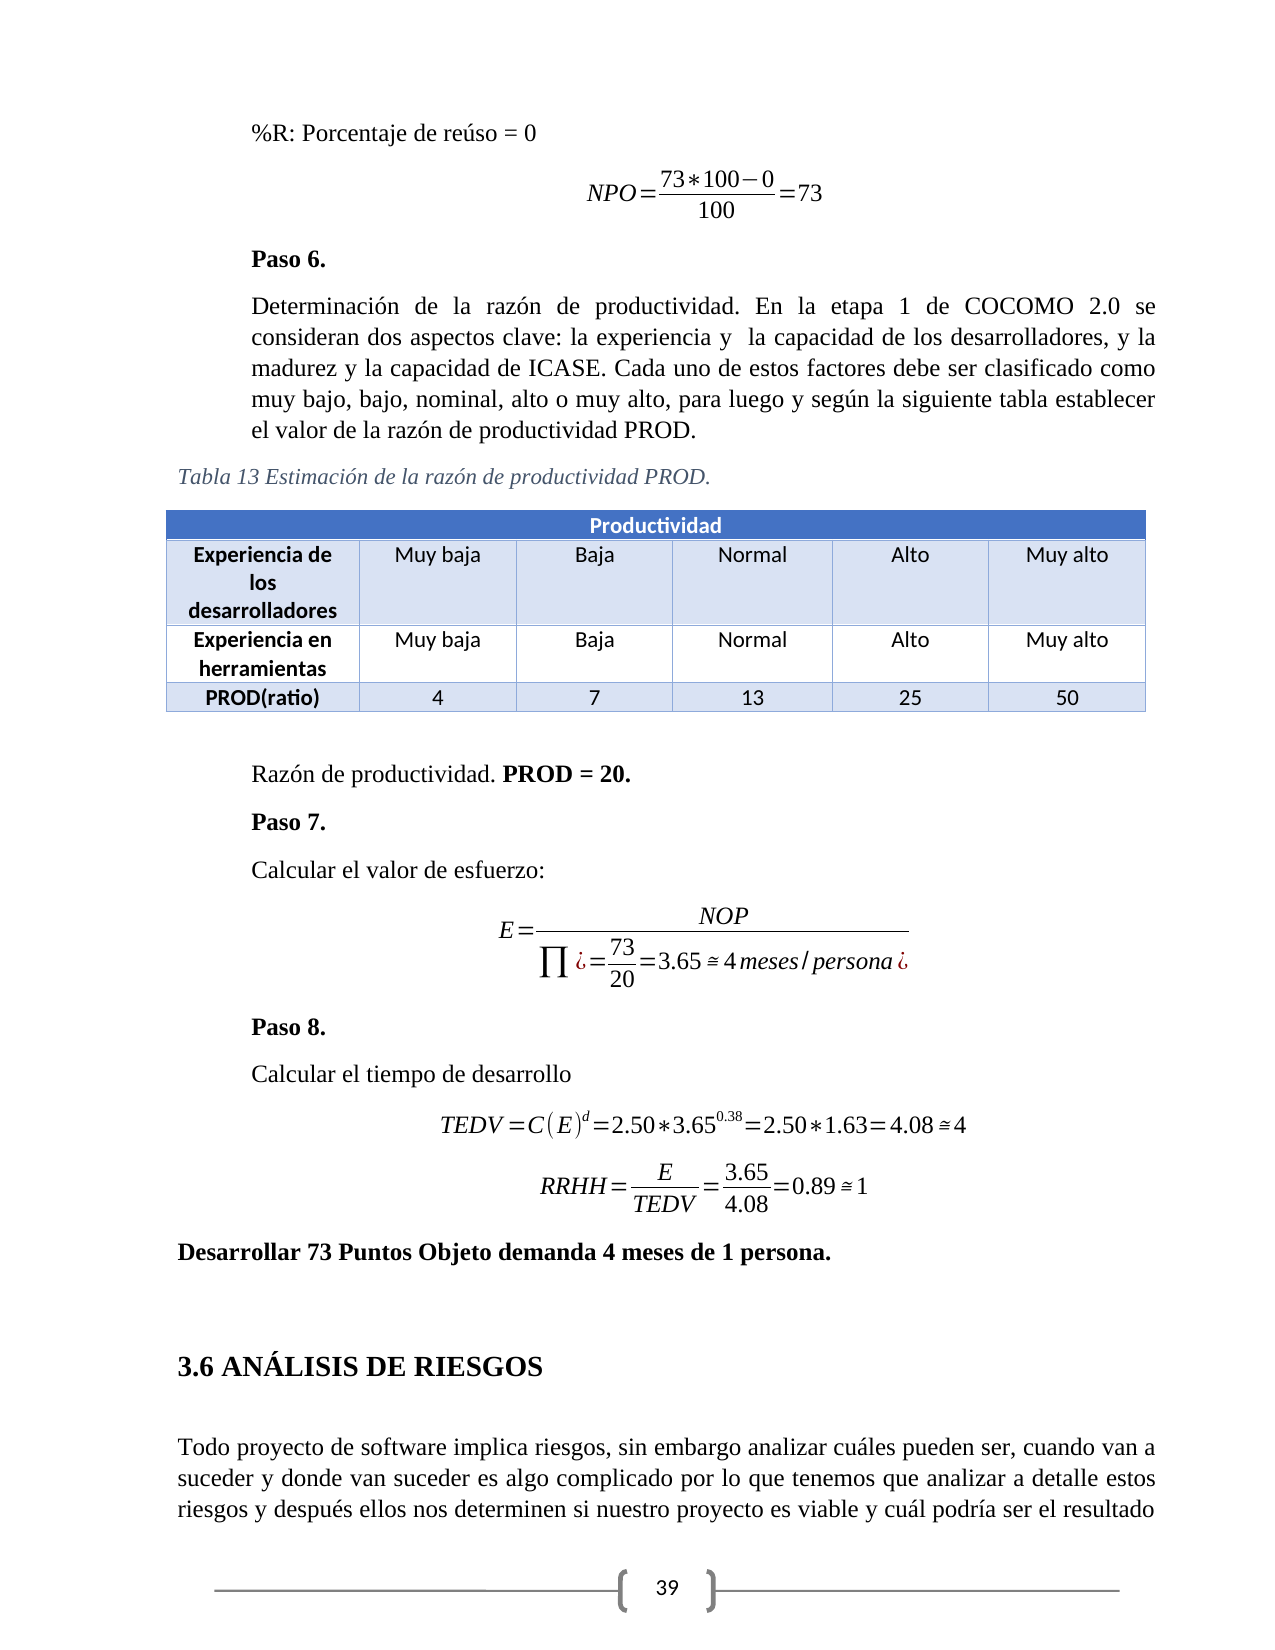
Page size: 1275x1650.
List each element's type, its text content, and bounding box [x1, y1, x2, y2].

table_cell PROD(ratio) [167, 683, 359, 711]
table_cell Muy baja [360, 541, 516, 624]
table_cell Experiencia de los desarrolladores [167, 541, 359, 624]
table_cell 7 [517, 683, 672, 711]
table_cell 50 [989, 683, 1145, 711]
text Determinación de la razón de productividad. En la etapa 1 de COCOMO 2.0 se consideran dos aspectos clave: la experiencia y la capacidad de los desarrolladores, y la madurez y la capacidad de ICASE. Cada uno de estos factores debe ser clasificado como muy bajo, bajo, nominal, alto o muy alto, para luego y según la siguiente tabla establecer el valor de la razón de productividad PROD. [251, 291, 1157, 444]
subtitle 3.6 ANÁLISIS DE RIESGOS [177, 1349, 1157, 1382]
text Razón de productividad. PROD = 20. [251, 759, 1157, 788]
table_cell 25 [833, 683, 988, 711]
table_cell 4 [360, 683, 516, 711]
table_cell Baja [517, 541, 672, 624]
table_cell 13 [673, 683, 832, 711]
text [177, 1432, 1157, 1523]
table_header Productividad [167, 511, 1145, 539]
table_cell Normal [673, 541, 832, 624]
text Paso 6. [251, 244, 1157, 272]
text Paso 8. [251, 1012, 1157, 1040]
table_cell Experiencia en herramientas [167, 626, 359, 682]
table_cell Baja [517, 626, 672, 682]
table_cell Alto [833, 626, 988, 682]
table_cell Normal [673, 626, 832, 682]
text Tabla 13 Estimación de la razón de productividad PROD. [177, 463, 1157, 489]
text Calcular el valor de esfuerzo: [251, 855, 1157, 884]
text Calcular el tiempo de desarrollo [251, 1059, 1157, 1088]
table_cell Muy alto [989, 626, 1145, 682]
table_cell Muy baja [360, 626, 516, 682]
text Desarrollar 73 Puntos Objeto demanda 4 meses de 1 persona. [177, 1237, 1157, 1265]
table_cell Muy alto [989, 541, 1145, 624]
text Paso 7. [251, 807, 1157, 836]
text %R: Porcentaje de reúso = 0 [251, 118, 1157, 147]
table_cell Alto [833, 541, 988, 624]
